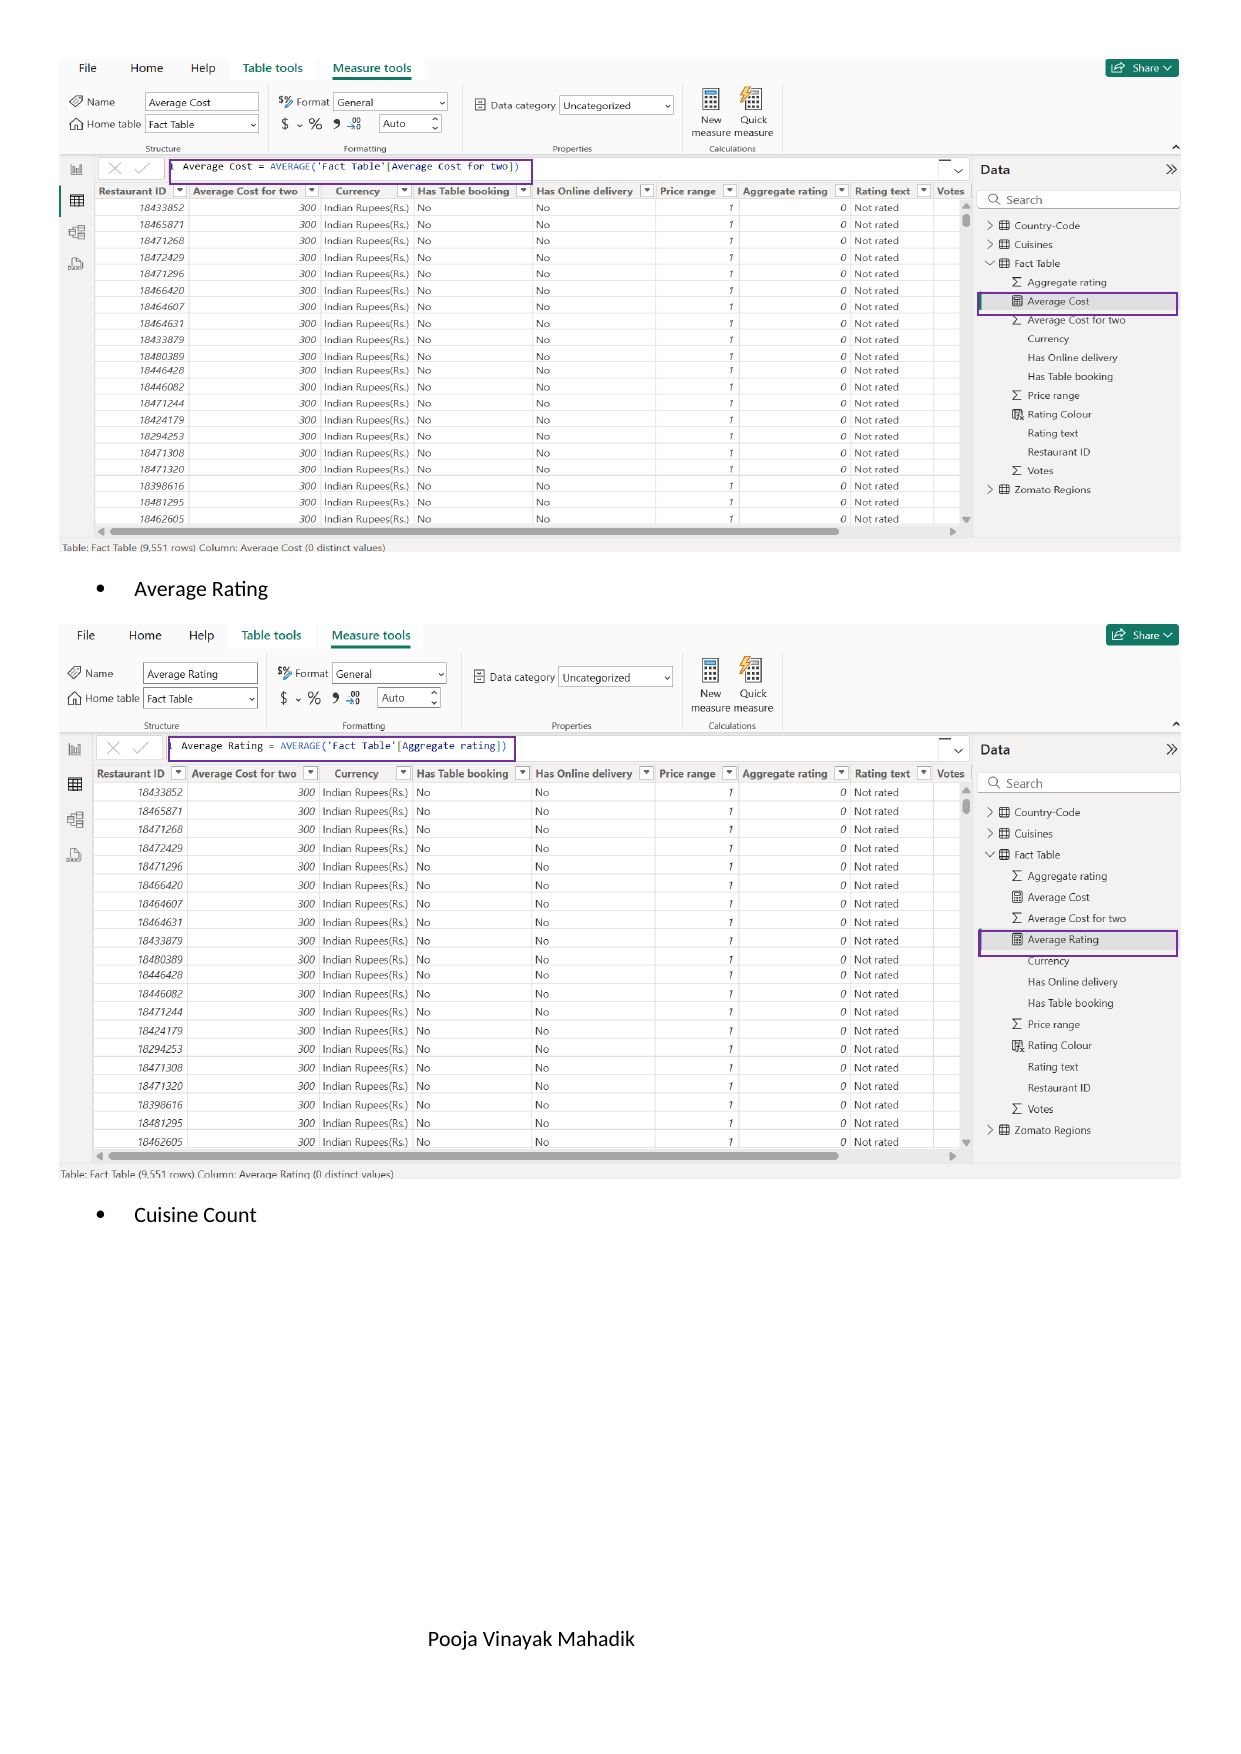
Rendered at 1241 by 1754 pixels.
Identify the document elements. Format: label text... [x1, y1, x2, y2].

picture [59, 59, 1181, 552]
list Average Rating [97, 575, 1181, 601]
picture [59, 624, 1182, 1179]
list Cuisine Count [97, 1202, 1181, 1228]
